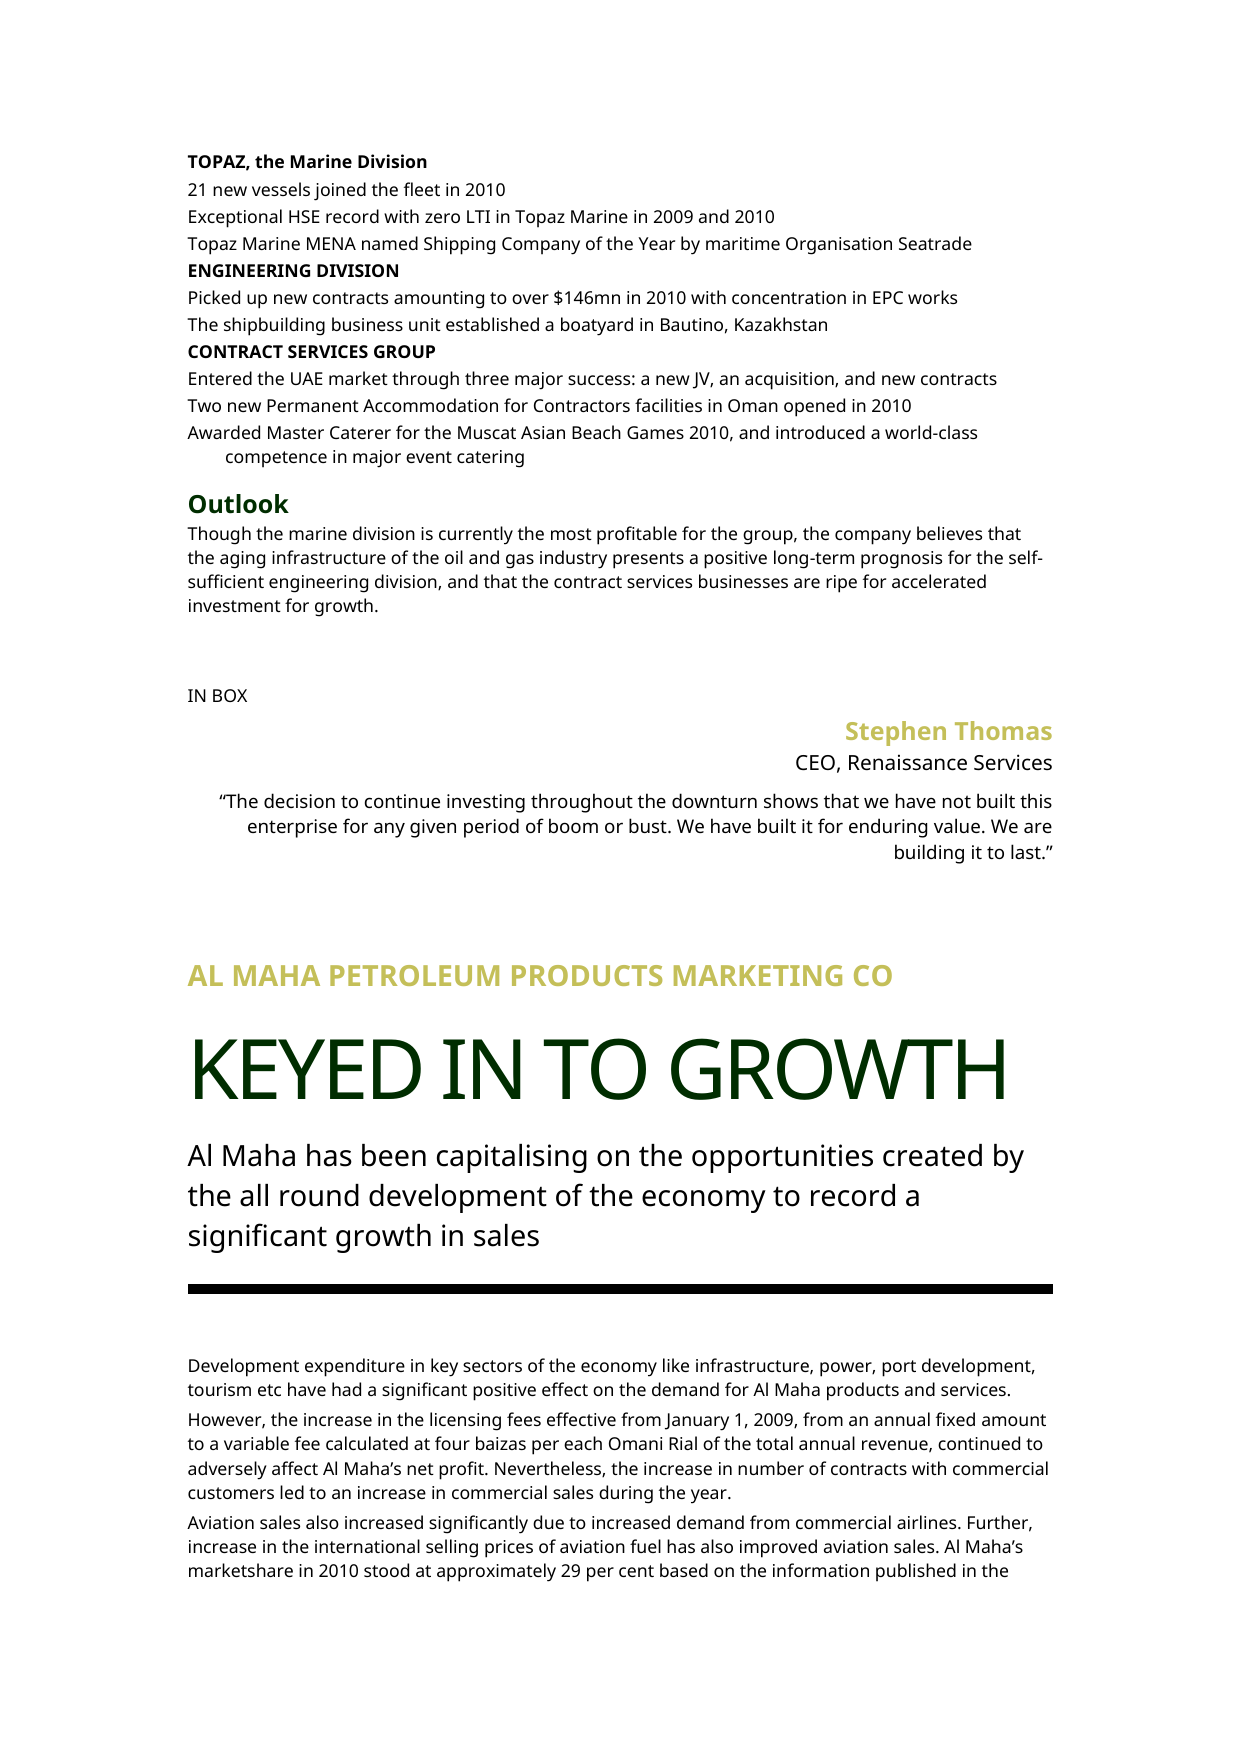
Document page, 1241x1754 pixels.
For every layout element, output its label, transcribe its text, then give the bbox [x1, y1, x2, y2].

text Exceptional HSE record with zero LTI in Topaz Marine in 2009 and 2010 [187, 204, 1053, 228]
text Though the marine division is currently the most profitable for the group, the company believes that the aging infrastructure of the oil and gas industry presents a positive long-term prognosis for the self-sufficient engineering division, and that the contract services businesses are ripe for accelerated investment for growth. [187, 521, 1053, 618]
text “The decision to continue investing throughout the downturn shows that we have not built this enterprise for any given period of boom or bust. We have built it for enduring value. We are building it to last.” [187, 788, 1053, 865]
text Entered the UAE market through three major success: a new JV, an acquisition, and new contracts [187, 367, 1053, 391]
text Development expenditure in key sectors of the economy like infrastructure, power, port development, tourism etc have had a significant positive effect on the demand for Al Maha products and services. [187, 1353, 1053, 1402]
text Awarded Master Caterer for the Muscat Asian Beach Games 2010, and introduced a world-class competence in major event catering [187, 421, 1053, 469]
text ENGINEERING DIVISION [187, 258, 1053, 282]
text IN BOX [187, 684, 1053, 708]
text Outlook [187, 487, 1053, 521]
text The shipbuilding business unit established a boatyard in Bautino, Kazakhstan [187, 312, 1053, 337]
text Stephen Thomas [187, 714, 1053, 748]
text Two new Permanent Accommodation for Contractors facilities in Oman opened in 2010 [187, 394, 1053, 418]
text Picked up new contracts amounting to over $146mn in 2010 with concentration in EPC works [187, 285, 1053, 309]
text However, the increase in the licensing fees effective from January 1, 2009, from an annual fixed amount to a variable fee calculated at four baizas per each Omani Rial of the total annual revenue, continued to adversely affect Al Maha’s net profit. Nevertheless, the increase in number of contracts with commercial customers led to an increase in commercial sales during the year. [187, 1408, 1053, 1504]
text AL MAHA PETROLEUM PRODUCTS MARKETING CO [187, 955, 1053, 995]
text Topaz Marine MENA named Shipping Company of the Year by maritime Organisation Seatrade [187, 231, 1053, 255]
title Keyed in to growth [187, 995, 1053, 1124]
text TOPAZ, the Marine Division [187, 150, 1053, 174]
text 21 new vessels joined the fleet in 2010 [187, 177, 1053, 201]
text Al Maha has been capitalising on the opportunities created by the all round development of the economy to record a significant growth in sales [187, 1136, 1053, 1294]
text CONTRACT SERVICES GROUP [187, 339, 1053, 364]
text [187, 1510, 1053, 1583]
text CEO, Renaissance Services [187, 748, 1053, 776]
